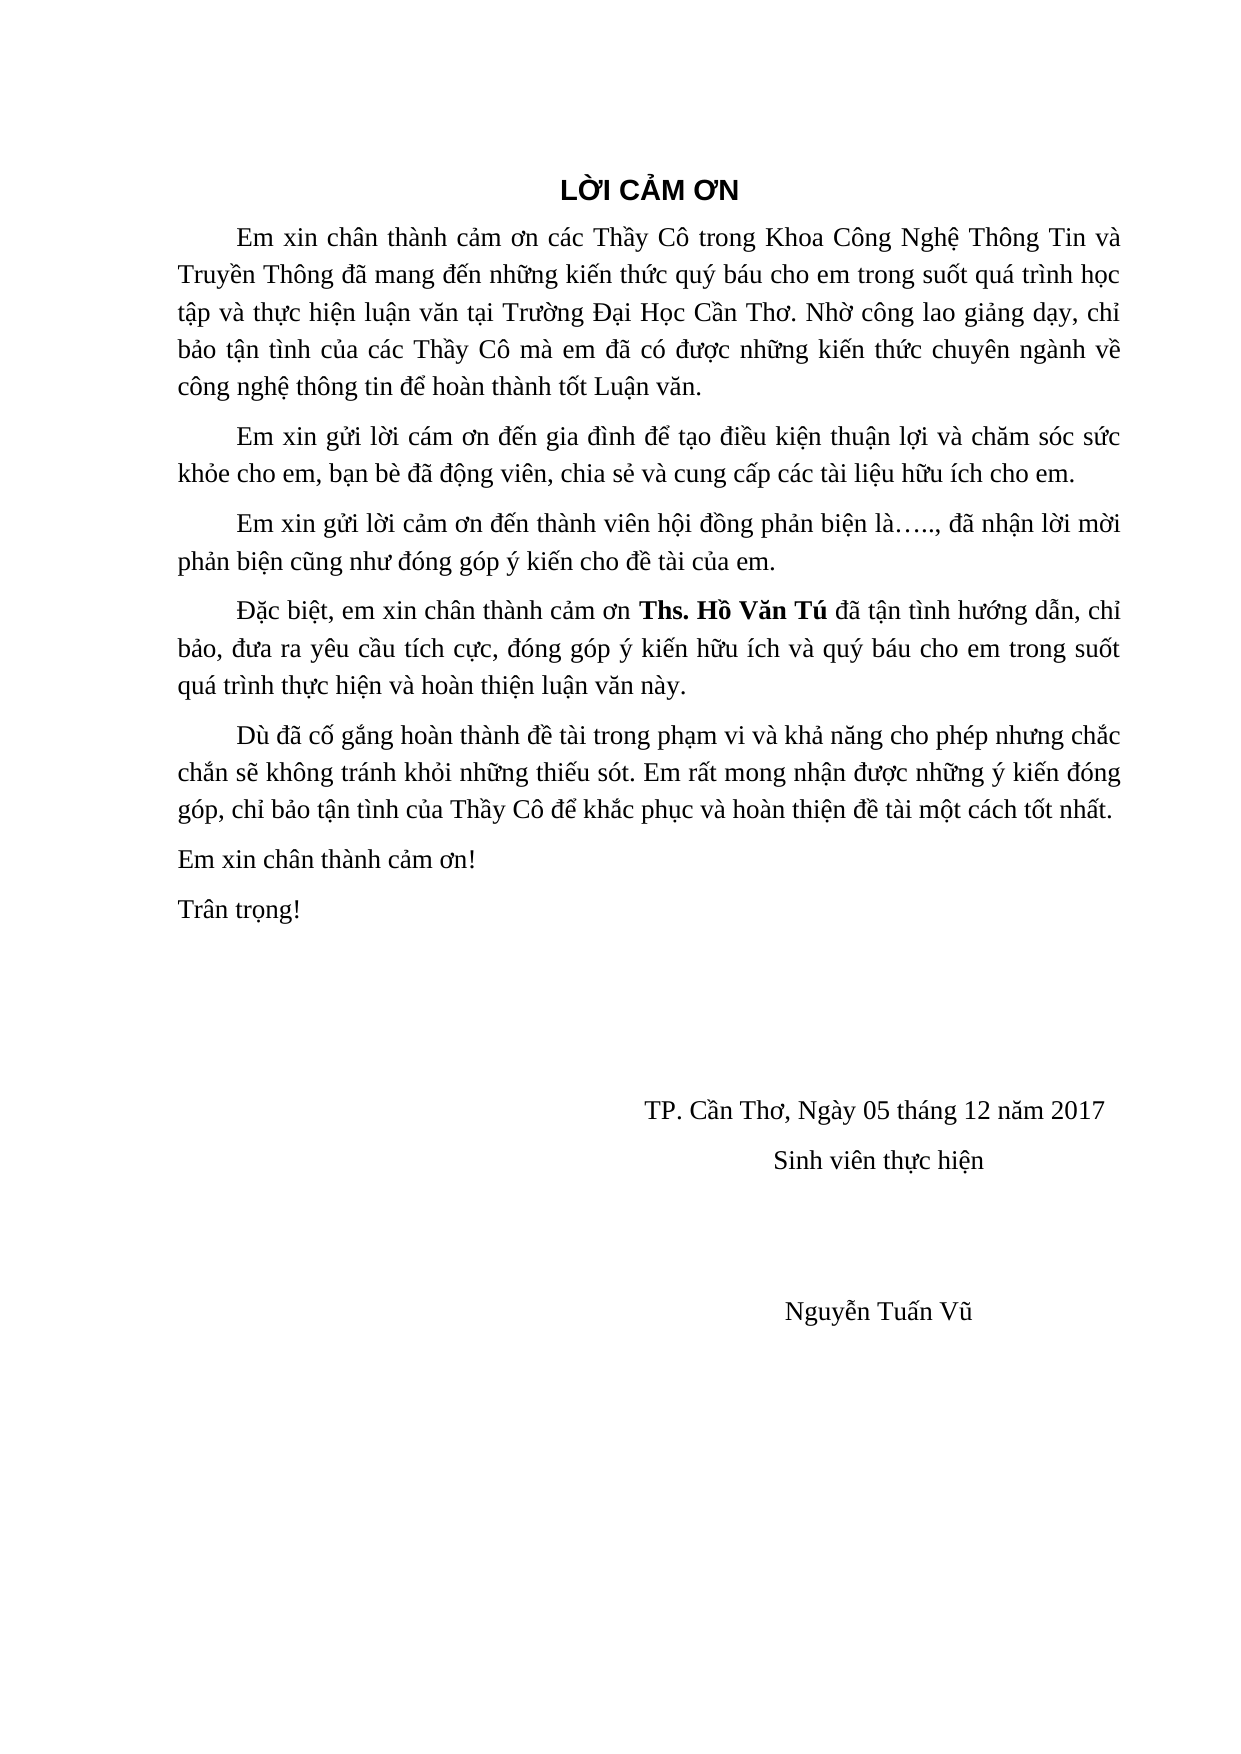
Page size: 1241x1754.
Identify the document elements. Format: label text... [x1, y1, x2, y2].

text Em xin chân thành cảm ơn các Thầy Cô trong Khoa Công Nghệ Thông Tin và Truyền Thông đã mang đến những kiến thức quý báu cho em trong suốt quá trình học tập và thực hiện luận văn tại Trường Đại Học Cần Thơ. Nhờ công lao giảng dạy, chỉ bảo tận tình của các Thầy Cô mà em đã có được những kiến thức chuyên ngành về công nghệ thông tin để hoàn thành tốt Luận văn. [177, 221, 1122, 402]
text Sinh viên thực hiện [635, 1144, 1122, 1175]
text Em xin gửi lời cảm ơn đến thành viên hội đồng phản biện là….., đã nhận lời mời phản biện cũng như đóng góp ý kiến cho đề tài của em. [177, 507, 1122, 576]
text Nguyễn Tuấn Vũ [635, 1295, 1122, 1326]
text Dù đã cố gắng hoàn thành đề tài trong phạm vi và khả năng cho phép nhưng chắc chắn sẽ không tránh khỏi những thiếu sót. Em rất mong nhận được những ý kiến đóng góp, chỉ bảo tận tình của Thầy Cô để khắc phục và hoàn thiện đề tài một cách tốt nhất. [177, 719, 1122, 824]
text Trân trọng! [177, 893, 1122, 924]
text TP. Cần Thơ, Ngày 05 tháng 12 năm 2017 [627, 1094, 1122, 1125]
text Đặc biệt, em xin chân thành cảm ơn Ths. Hồ Văn Tú đã tận tình hướng dẫn, chỉ bảo, đưa ra yêu cầu tích cực, đóng góp ý kiến hữu ích và quý báu cho em trong suốt quá trình thực hiện và hoàn thiện luận văn này. [177, 594, 1122, 700]
text Em xin chân thành cảm ơn! [177, 843, 1122, 874]
list LỜI CẢM ƠN [177, 173, 1122, 206]
text Em xin gửi lời cám ơn đến gia đình để tạo điều kiện thuận lợi và chăm sóc sức khỏe cho em, bạn bè đã động viên, chia sẻ và cung cấp các tài liệu hữu ích cho em. [177, 420, 1122, 489]
